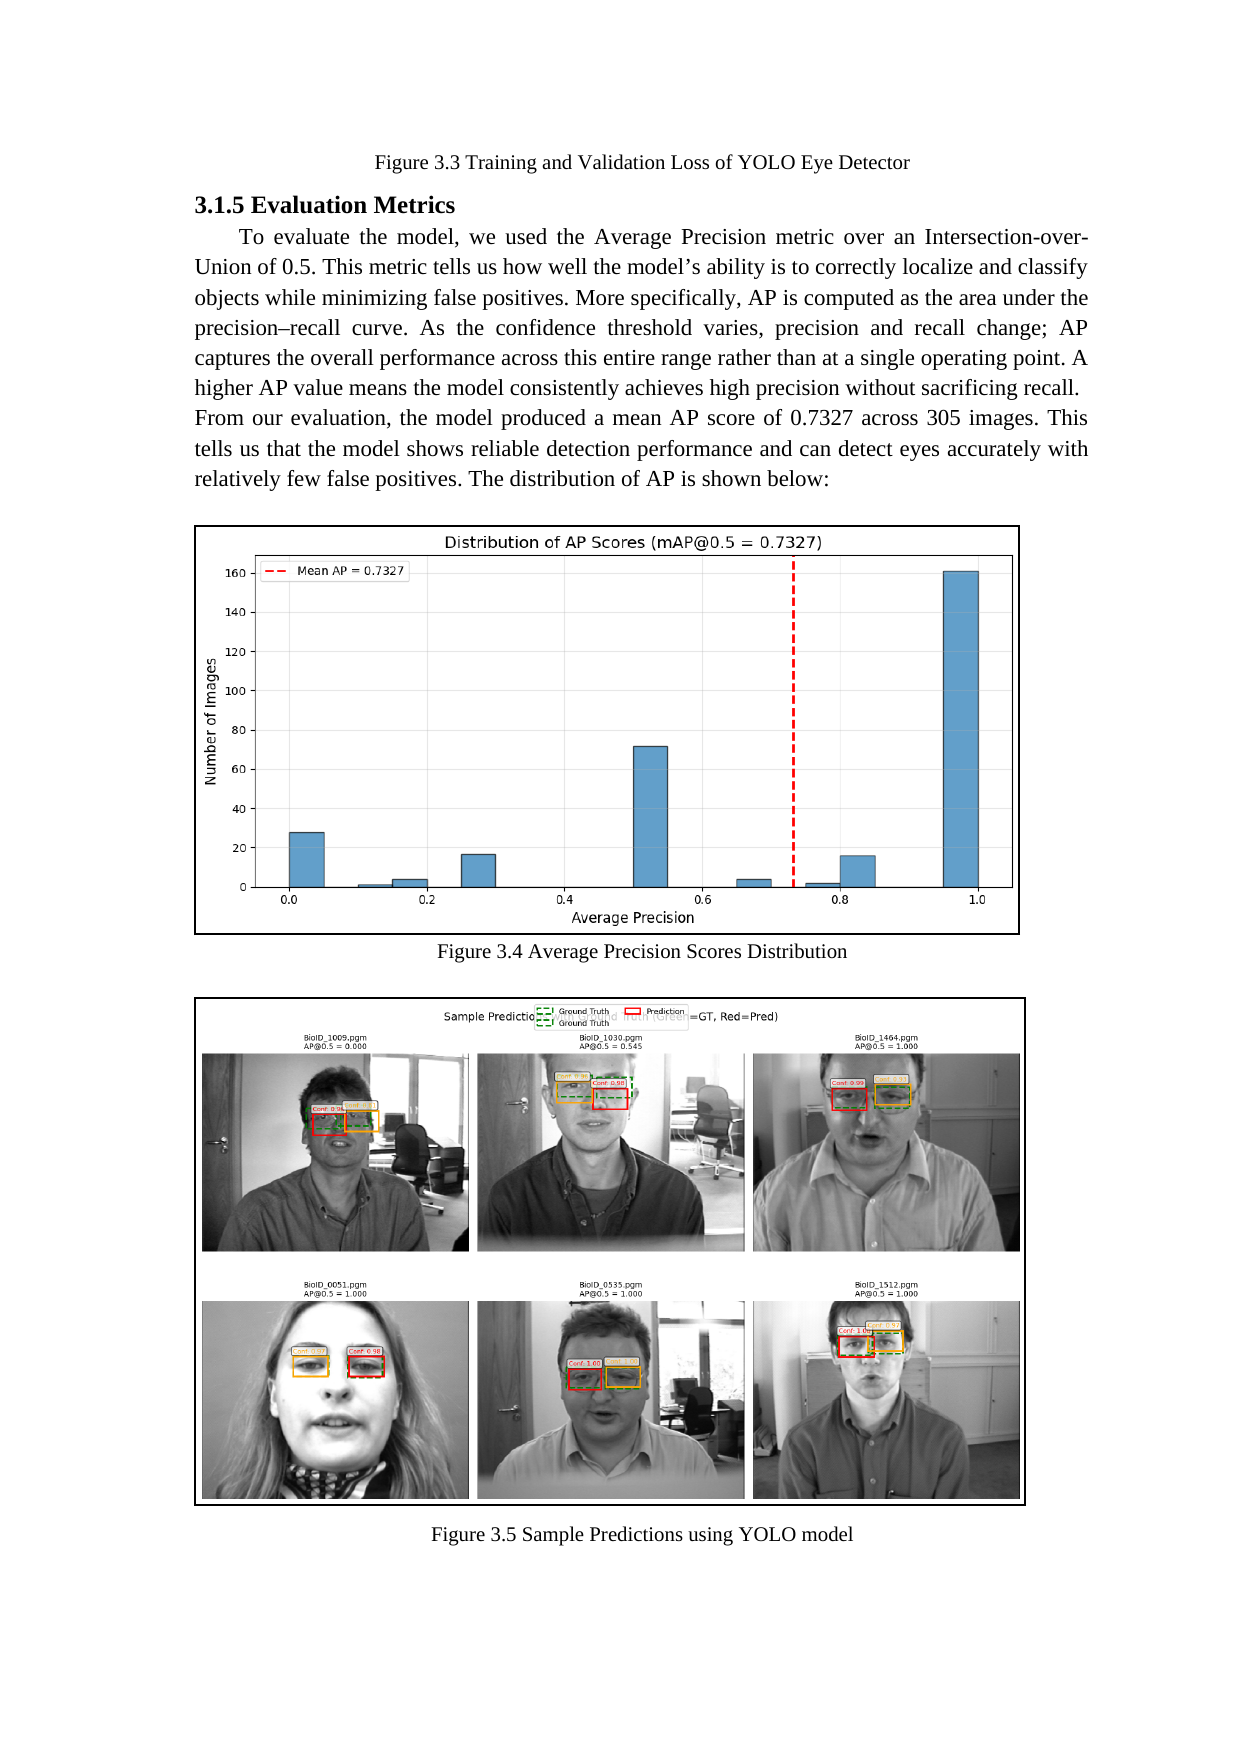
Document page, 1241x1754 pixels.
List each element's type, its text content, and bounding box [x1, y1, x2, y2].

subtitle 3.1.5 Evaluation Metrics [194, 190, 1090, 219]
text From our evaluation, the model produced a mean AP score of 0.7327 across 305 images. This tells us that the model shows reliable detection performance and can detect eyes accurately with relatively few false positives. The distribution of AP is shown below: [194, 404, 1090, 491]
text To evaluate the model, we used the Average Precision metric over an Intersection-over-Union of 0.5. This metric tells us how well the model’s ability is to correctly localize and classify objects while minimizing false positives. More specifically, AP is computed as the area under the precision–recall curve. As the confidence threshold varies, precision and recall change; AP captures the overall performance across this entire range rather than at a single operating point. A higher AP value means the model consistently achieves high precision without sacrificing recall. [194, 223, 1090, 401]
text Figure 3.4 Average Precision Scores Distribution [194, 939, 1090, 963]
picture [196, 527, 1018, 933]
text Figure 3.3 Training and Validation Loss of YOLO Eye Detector [194, 150, 1090, 174]
text Figure 3.5 Sample Predictions using YOLO model [194, 1522, 1090, 1546]
picture [196, 999, 1024, 1504]
